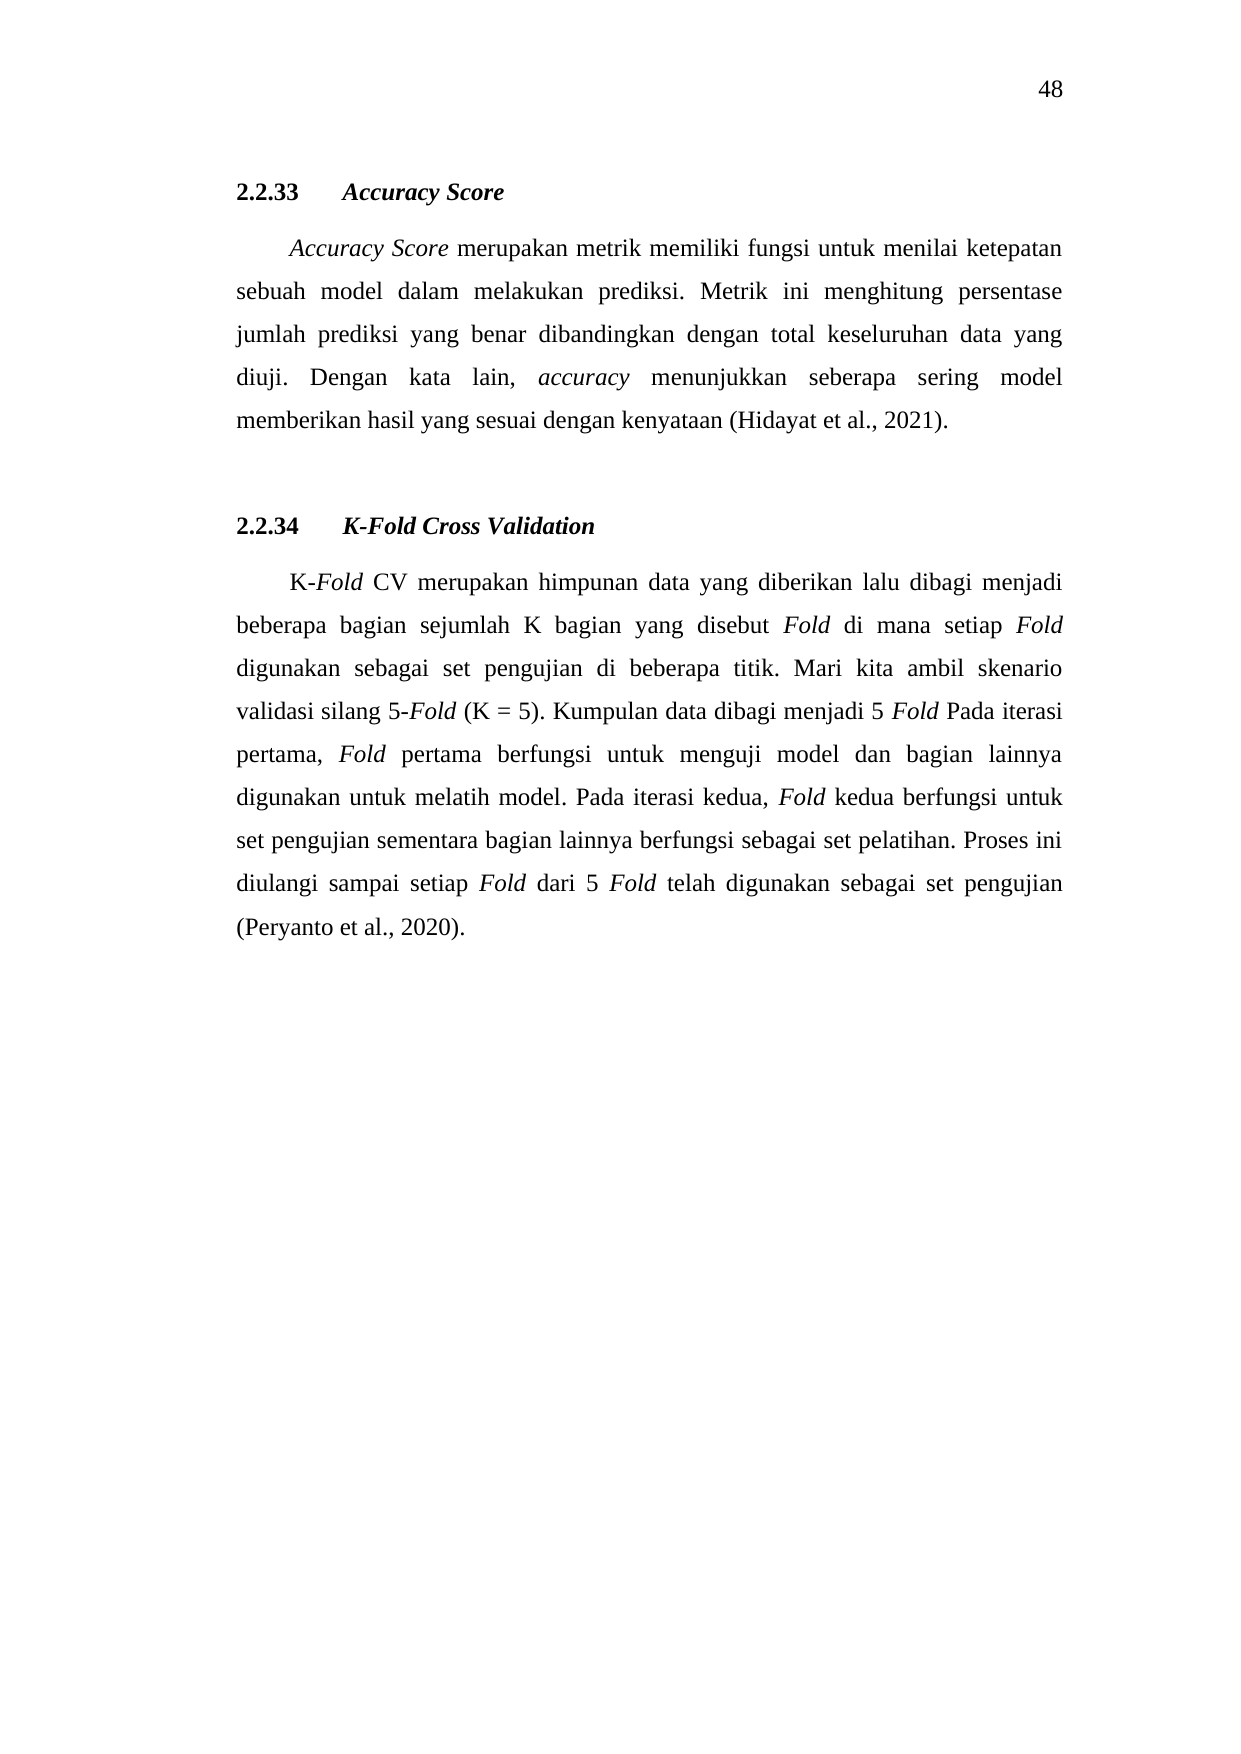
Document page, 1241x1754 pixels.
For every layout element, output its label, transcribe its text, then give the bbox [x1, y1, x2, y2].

subtitle K-Fold Cross Validation [236, 511, 1063, 540]
text Accuracy Score merupakan metrik memiliki fungsi untuk menilai ketepatan sebuah model dalam melakukan prediksi. Metrik ini menghitung persentase jumlah prediksi yang benar dibandingkan dengan total keseluruhan data yang diuji. Dengan kata lain, accuracy menunjukkan seberapa sering model memberikan hasil yang sesuai dengan kenyataan . [236, 233, 1063, 434]
subtitle Accuracy Score [236, 177, 1063, 206]
text K-Fold CV merupakan himpunan data yang diberikan lalu dibagi menjadi beberapa bagian sejumlah K bagian yang disebut Fold di mana setiap Fold digunakan sebagai set pengujian di beberapa titik. Mari kita ambil skenario validasi silang 5-Fold (K = 5). Kumpulan data dibagi menjadi 5 Fold Pada iterasi pertama, Fold pertama berfungsi untuk menguji model dan bagian lainnya digunakan untuk melatih model. Pada iterasi kedua, Fold kedua berfungsi untuk set pengujian sementara bagian lainnya berfungsi sebagai set pelatihan. Proses ini diulangi sampai setiap Fold dari 5 Fold telah digunakan sebagai set pengujian . [236, 567, 1063, 940]
